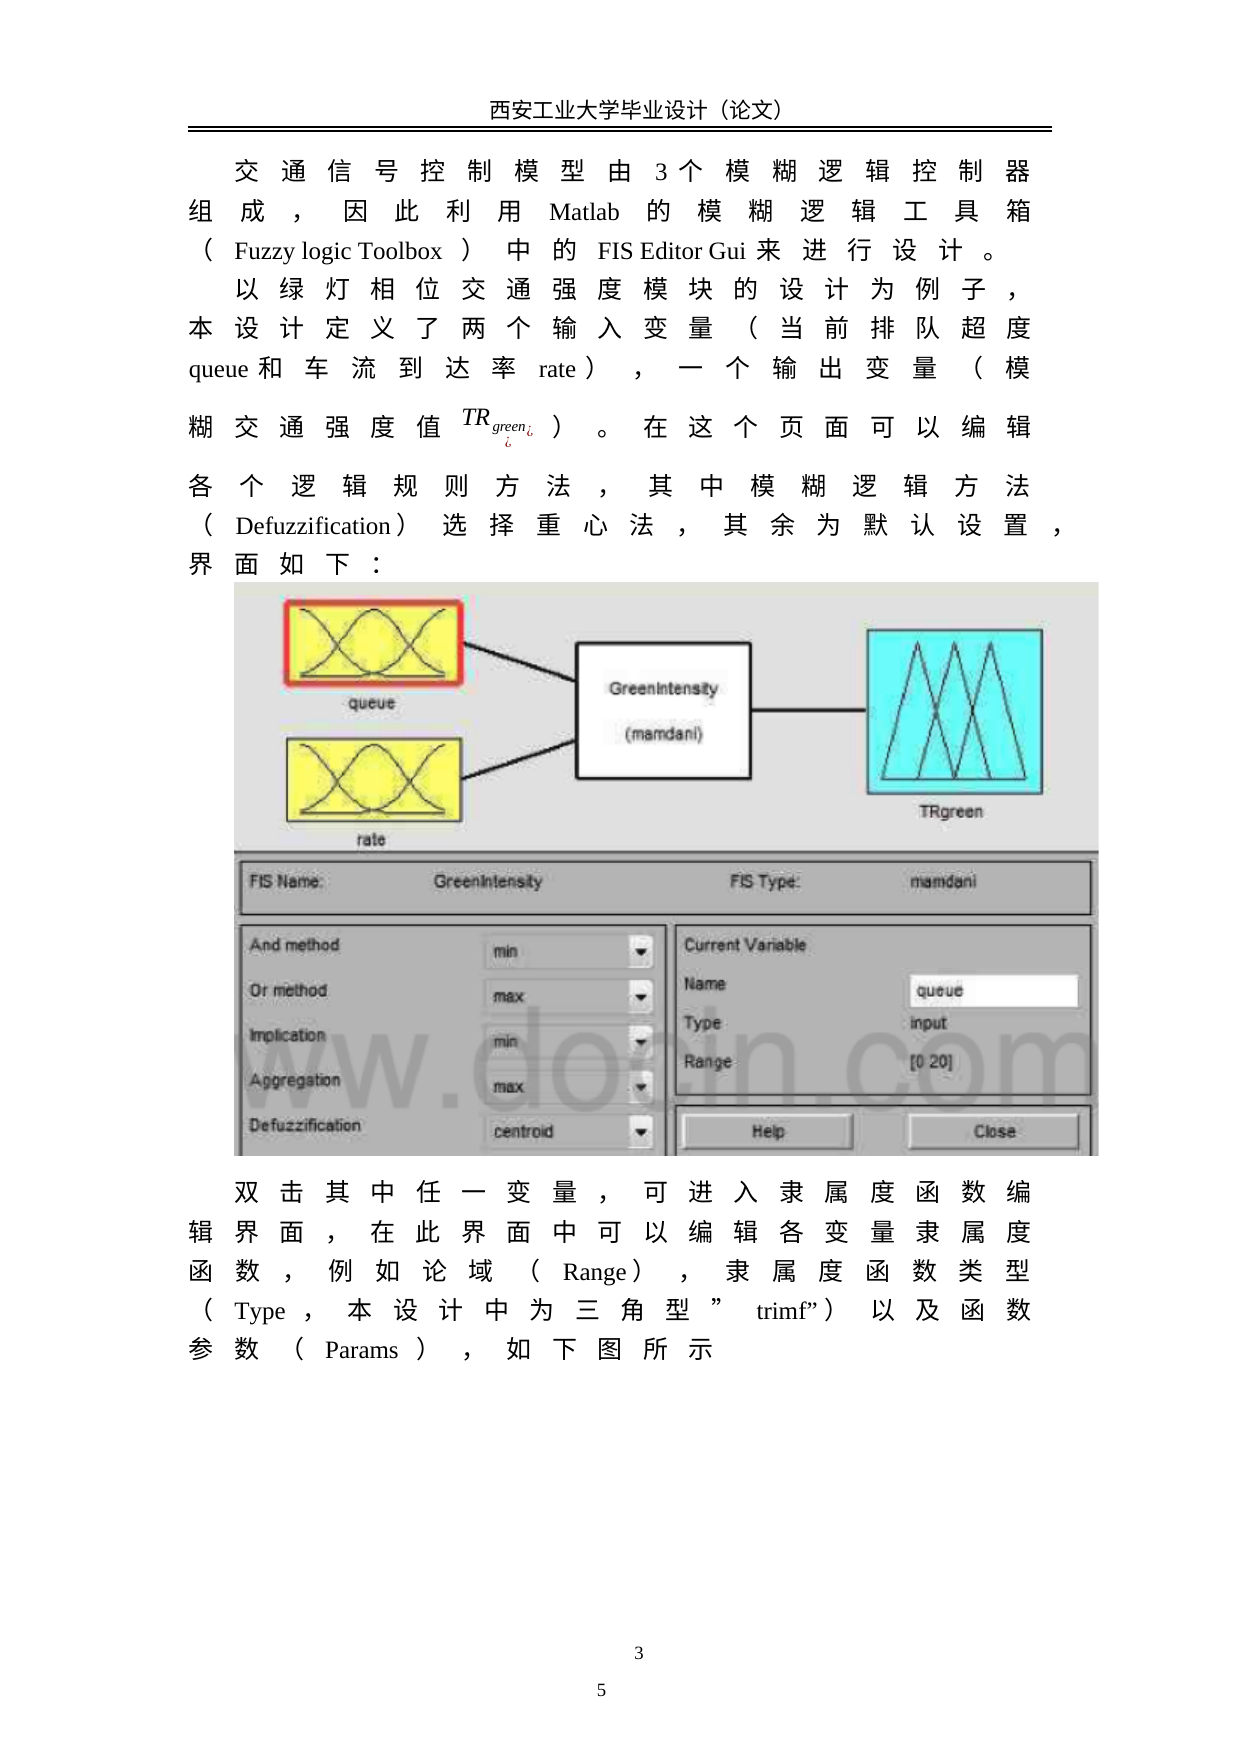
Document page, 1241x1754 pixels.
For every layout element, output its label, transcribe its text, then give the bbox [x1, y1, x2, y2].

picture [234, 582, 1099, 1156]
text 以绿灯相位交通强度模块的设计为例子，本设计定义了两个输入变量（当前排队超度queue和车流到达率rate），一个输出变量（模糊交通强度值）。在这个页面可以编辑各个逻辑规则方法，其中模糊逻辑方法（Defuzzification）选择重心法，其余为默认设置，界面如下： [189, 268, 1052, 582]
text 交通信号控制模型由3个模糊逻辑控制器组成，因此利用Matlab的模糊逻辑工具箱（Fuzzy logic Toolbox）中的FIS Editor Gui来进行设计。 [189, 150, 1052, 268]
text 双击其中任一变量，可进入隶属度函数编辑界面，在此界面中可以编辑各变量隶属度函数，例如论域（Range），隶属度函数类型（Type，本设计中为三角型”trimf”）以及函数参数（Params），如下图所示 [189, 1171, 1052, 1368]
